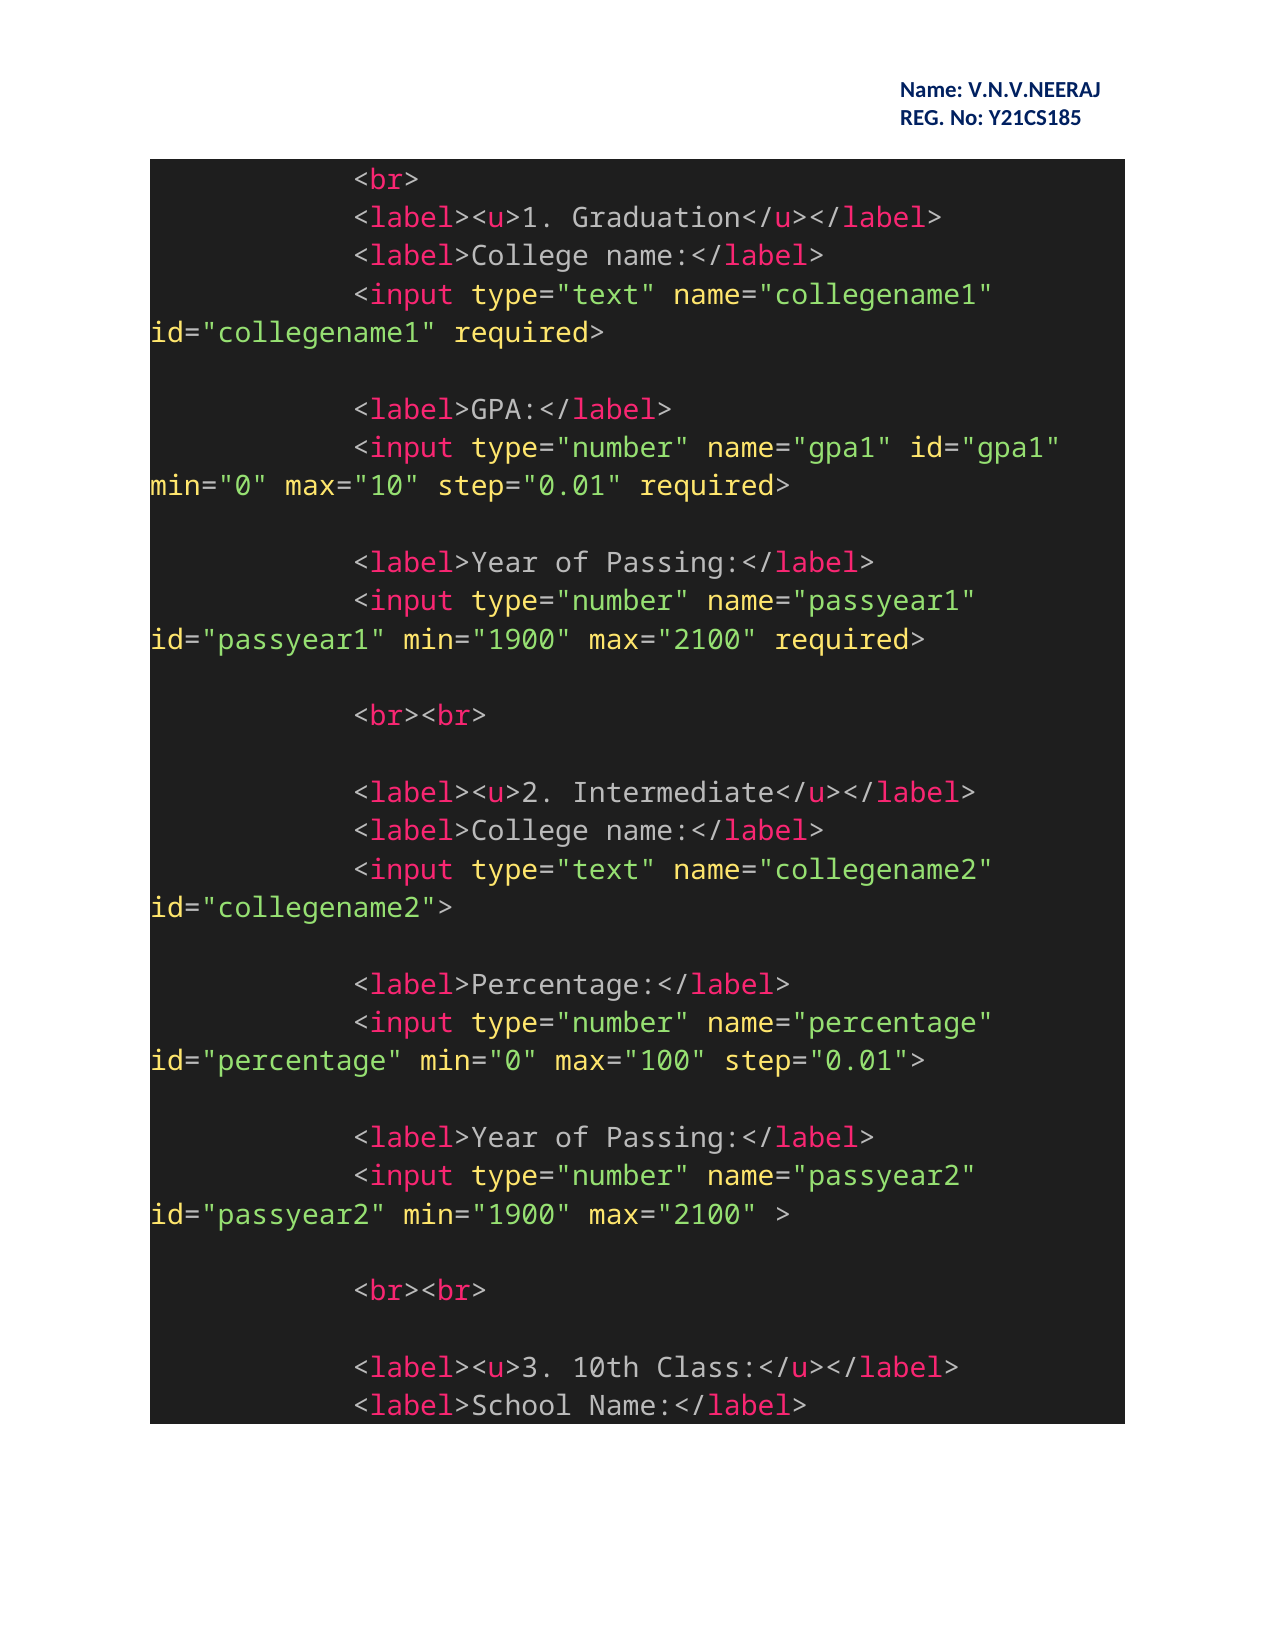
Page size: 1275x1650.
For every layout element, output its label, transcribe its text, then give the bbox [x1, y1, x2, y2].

text <input type="number" name="percentage" id="percentage" min="0" max="100" step="0.01"> [150, 1002, 1125, 1079]
text <br><br> [150, 1271, 1125, 1309]
text <label>Year of Passing:</label> [150, 542, 1125, 581]
text <label><u>2. Intermediate</u></label> [150, 772, 1125, 811]
text <label>Percentage:</label> [150, 964, 1125, 1002]
text <label>School Name:</label> [150, 1386, 1125, 1424]
text <input type="text" name="collegename1" id="collegename1" required> [150, 274, 1125, 351]
text <label>Year of Passing:</label> [150, 1117, 1125, 1156]
text <br><br> [150, 696, 1125, 734]
text <label><u>1. Graduation</u></label> [150, 197, 1125, 236]
text <input type="number" name="passyear1" id="passyear1" min="1900" max="2100" required> [150, 581, 1125, 657]
text <label><u>3. 10th Class:</u></label> [150, 1347, 1125, 1386]
text <input type="number" name="gpa1" id="gpa1" min="0" max="10" step="0.01" required> [150, 427, 1125, 504]
text <input type="number" name="passyear2" id="passyear2" min="1900" max="2100" > [150, 1156, 1125, 1232]
text <input type="text" name="collegename2" id="collegename2"> [150, 849, 1125, 926]
text <label>College name:</label> [150, 811, 1125, 849]
text <label>College name:</label> [150, 236, 1125, 274]
text <br> [150, 159, 1125, 197]
text <label>GPA:</label> [150, 389, 1125, 427]
